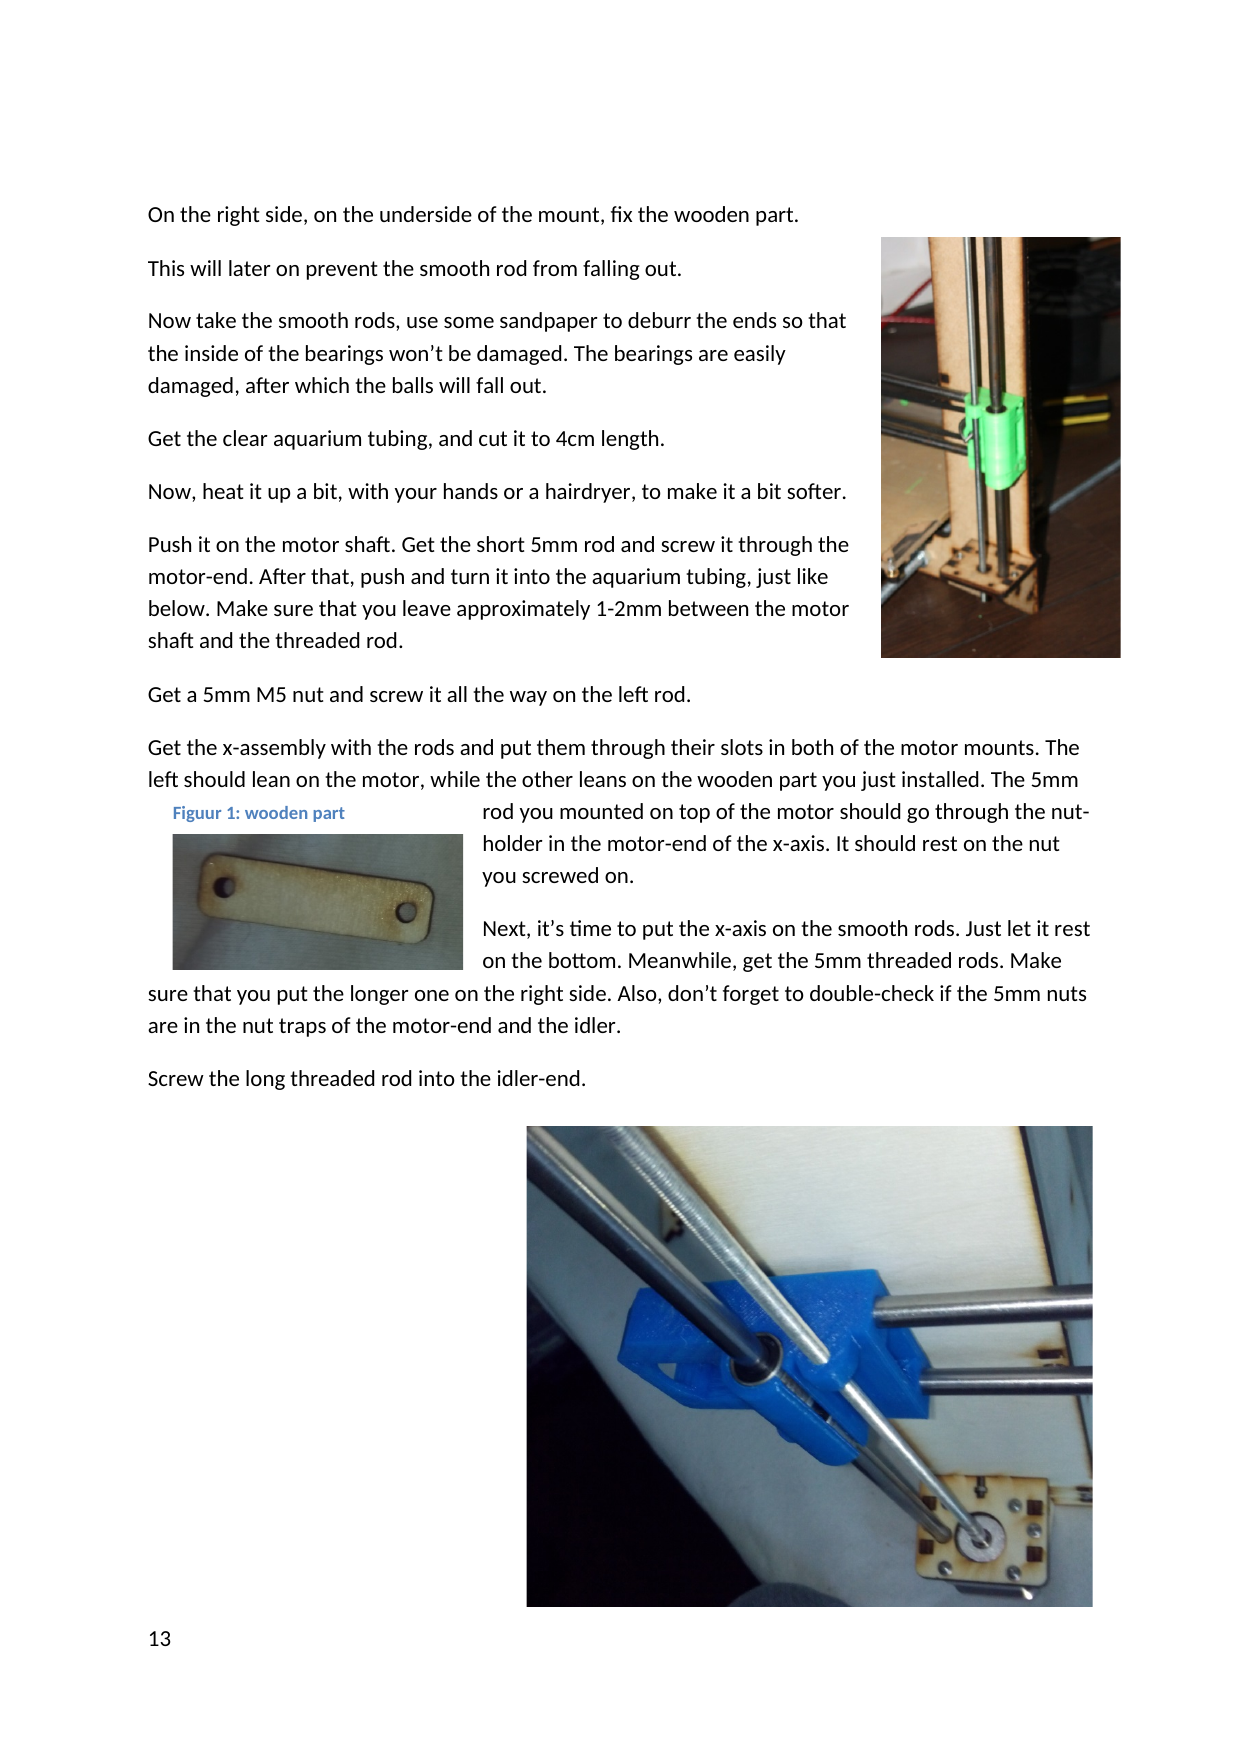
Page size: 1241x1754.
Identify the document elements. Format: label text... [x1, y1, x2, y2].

picture [172, 834, 464, 970]
text This will later on prevent the smooth rod from falling out. [148, 254, 881, 282]
text Get the clear aquarium tubing, and cut it to 4cm length. [148, 424, 881, 452]
text Get a 5mm M5 nut and screw it all the way on the left rod. [148, 680, 1093, 708]
picture [526, 1126, 1093, 1607]
text Now, heat it up a bit, with your hands or a hairdryer, to make it a bit softer. [148, 477, 881, 505]
text Push it on the motor shaft. Get the short 5mm rod and screw it through the motor-end. After that, push and turn it into the aquarium tubing, just like below. Make sure that you leave approximately 1-2mm between the motor shaft and the threaded rod. [148, 530, 881, 655]
picture [881, 237, 1121, 658]
text Now take the smooth rods, use some sandpaper to deburr the ends so that the inside of the bearings won’t be damaged. The bearings are easily damaged, after which the balls will fall out. [148, 307, 881, 399]
text On the right side, on the underside of the mount, fix the wooden part. [148, 201, 1093, 229]
text Get the x-assembly with the rods and put them through their slots in both of the motor mounts. The left should lean on the motor, while the other leans on the wooden part you just installed. The 5mm rod you mounted on top of the motor should go through the nut-holder in the motor-end of the x-axis. It should rest on the nut you screwed on. [148, 733, 1093, 889]
text Screw the long threaded rod into the idler-end. [148, 1064, 1093, 1092]
text Next, it’s time to put the x-axis on the smooth rods. Just let it rest on the bottom. Meanwhile, get the 5mm threaded rods. Make sure that you put the longer one on the right side. Also, don’t forget to double-check if the 5mm nuts are in the nut traps of the motor-end and the idler. [148, 914, 1093, 1039]
